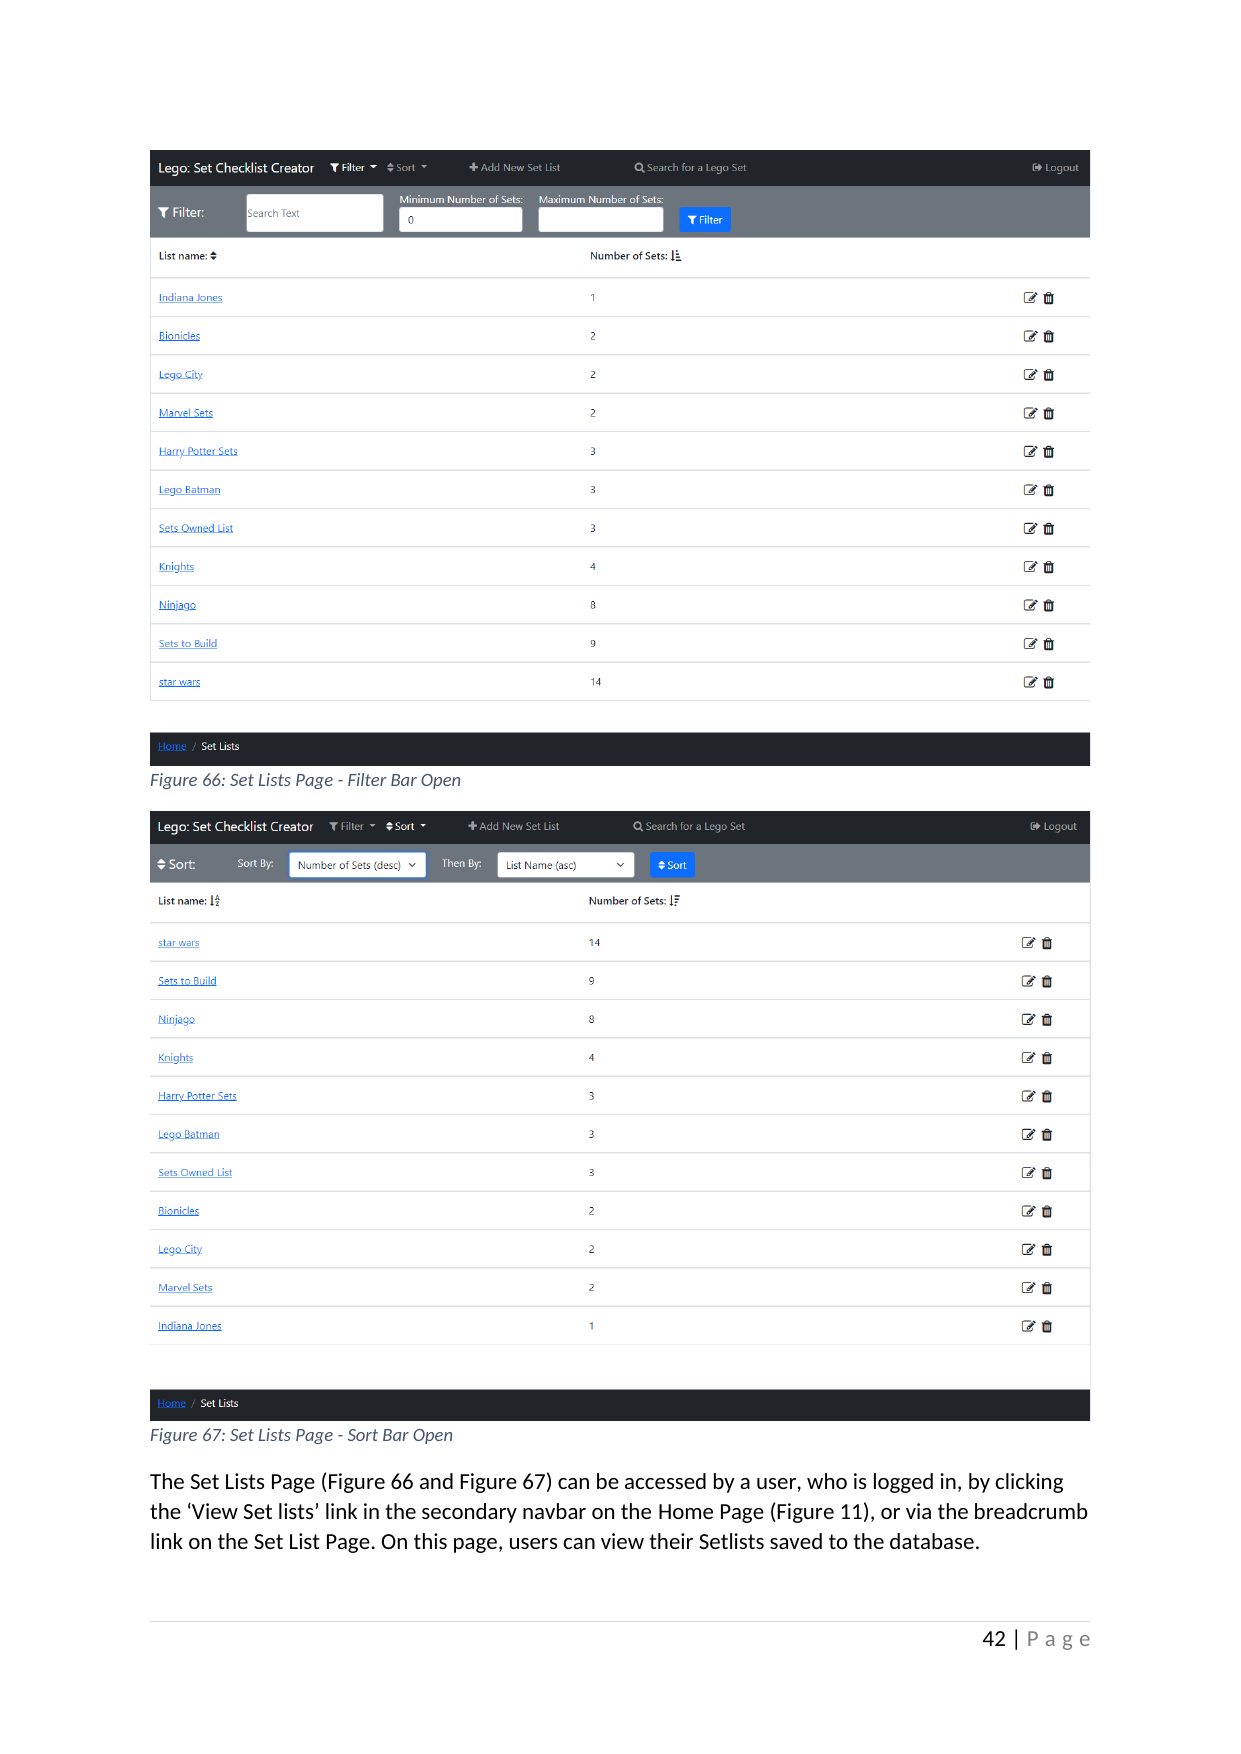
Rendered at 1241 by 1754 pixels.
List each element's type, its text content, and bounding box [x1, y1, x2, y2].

text Figure : Set Lists Page - Sort Bar Open [150, 1423, 1090, 1446]
picture [150, 150, 1091, 766]
text The Set Lists Page (Figure 66 and Figure 67) can be accessed by a user, who is logged in, by clicking the ‘View Set lists’ link in the secondary navbar on the Home Page (Figure 11), or via the breadcrumb link on the Set List Page. On this page, users can view their Setlists saved to the database. [150, 1467, 1090, 1555]
text Figure : Set Lists Page - Filter Bar Open [150, 768, 1090, 791]
picture [150, 811, 1091, 1421]
